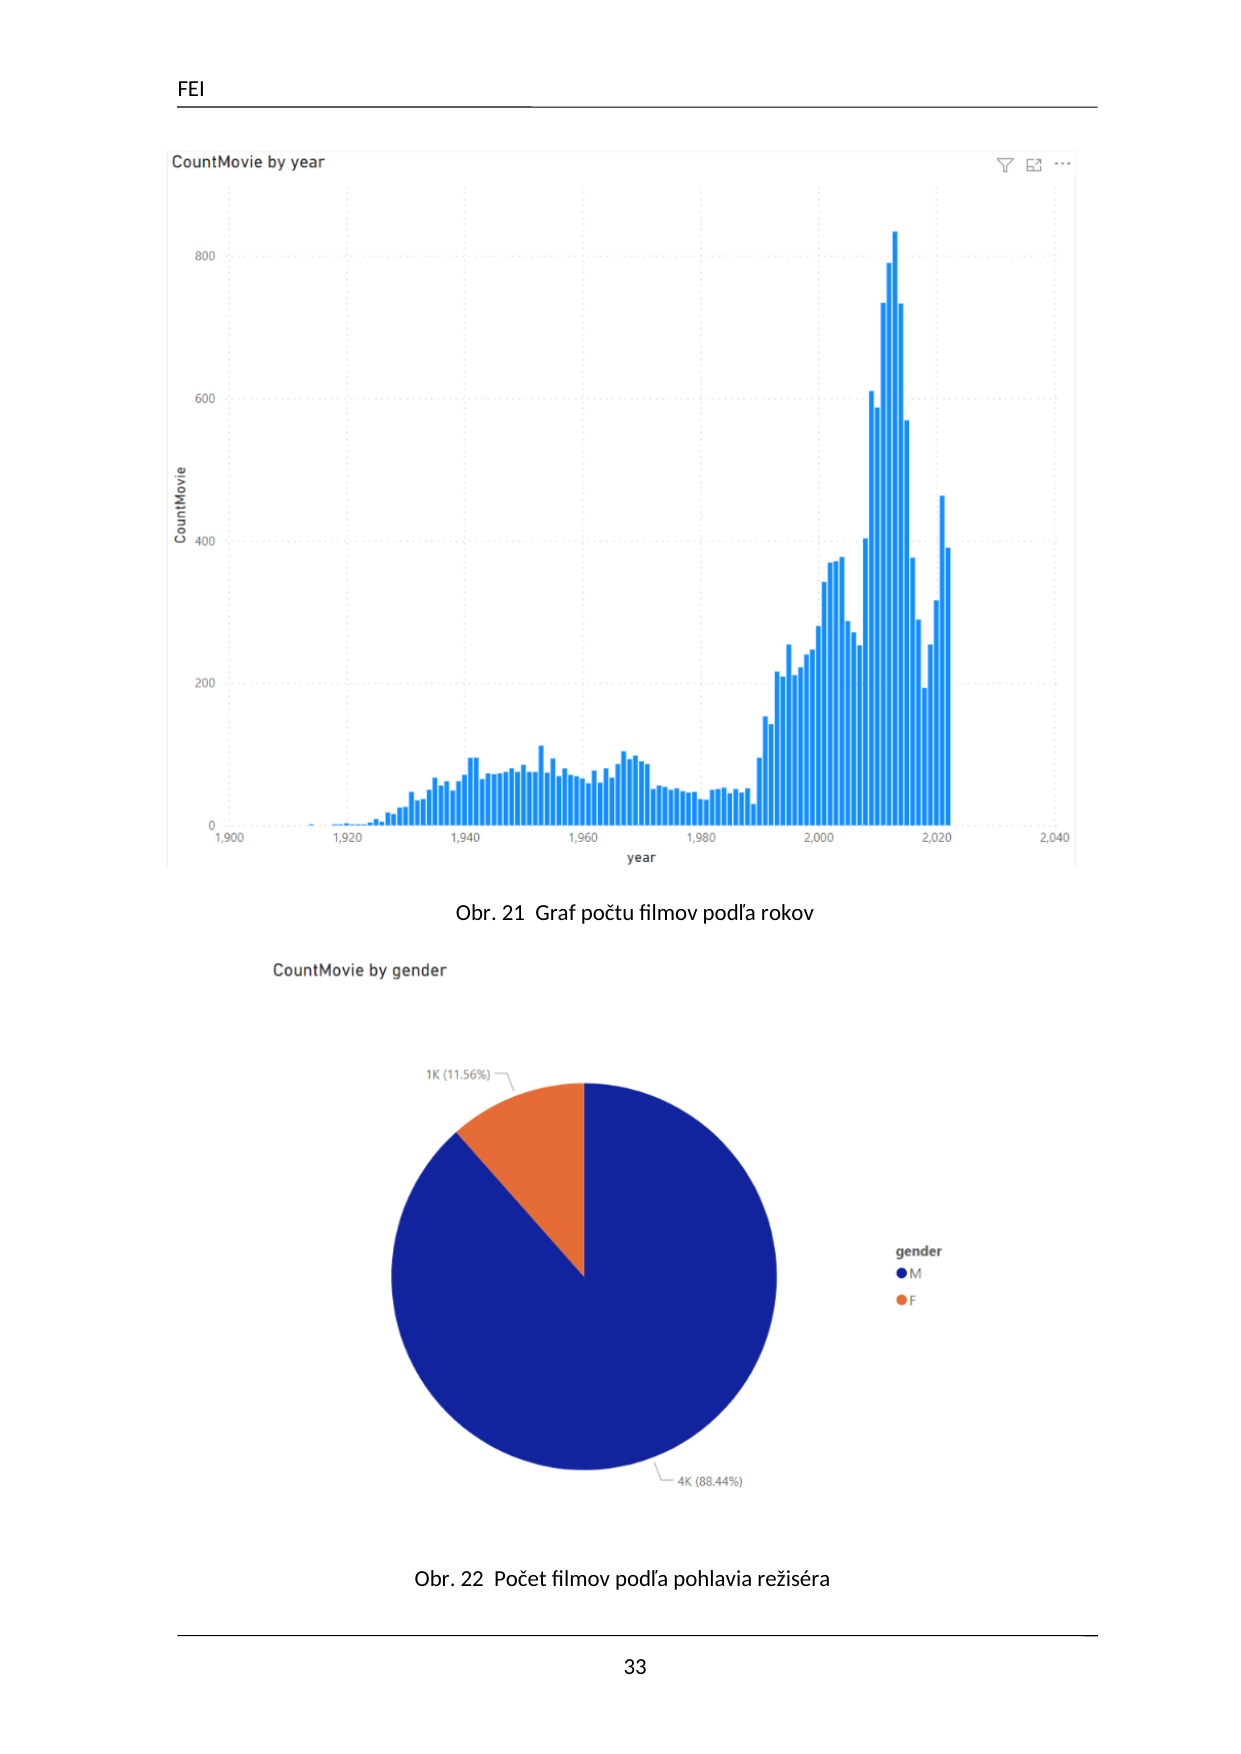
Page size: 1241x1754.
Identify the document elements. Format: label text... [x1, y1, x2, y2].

picture [263, 956, 982, 1550]
picture [165, 147, 1081, 868]
text Obr. 21 Graf počtu filmov podľa rokov [177, 898, 1092, 926]
